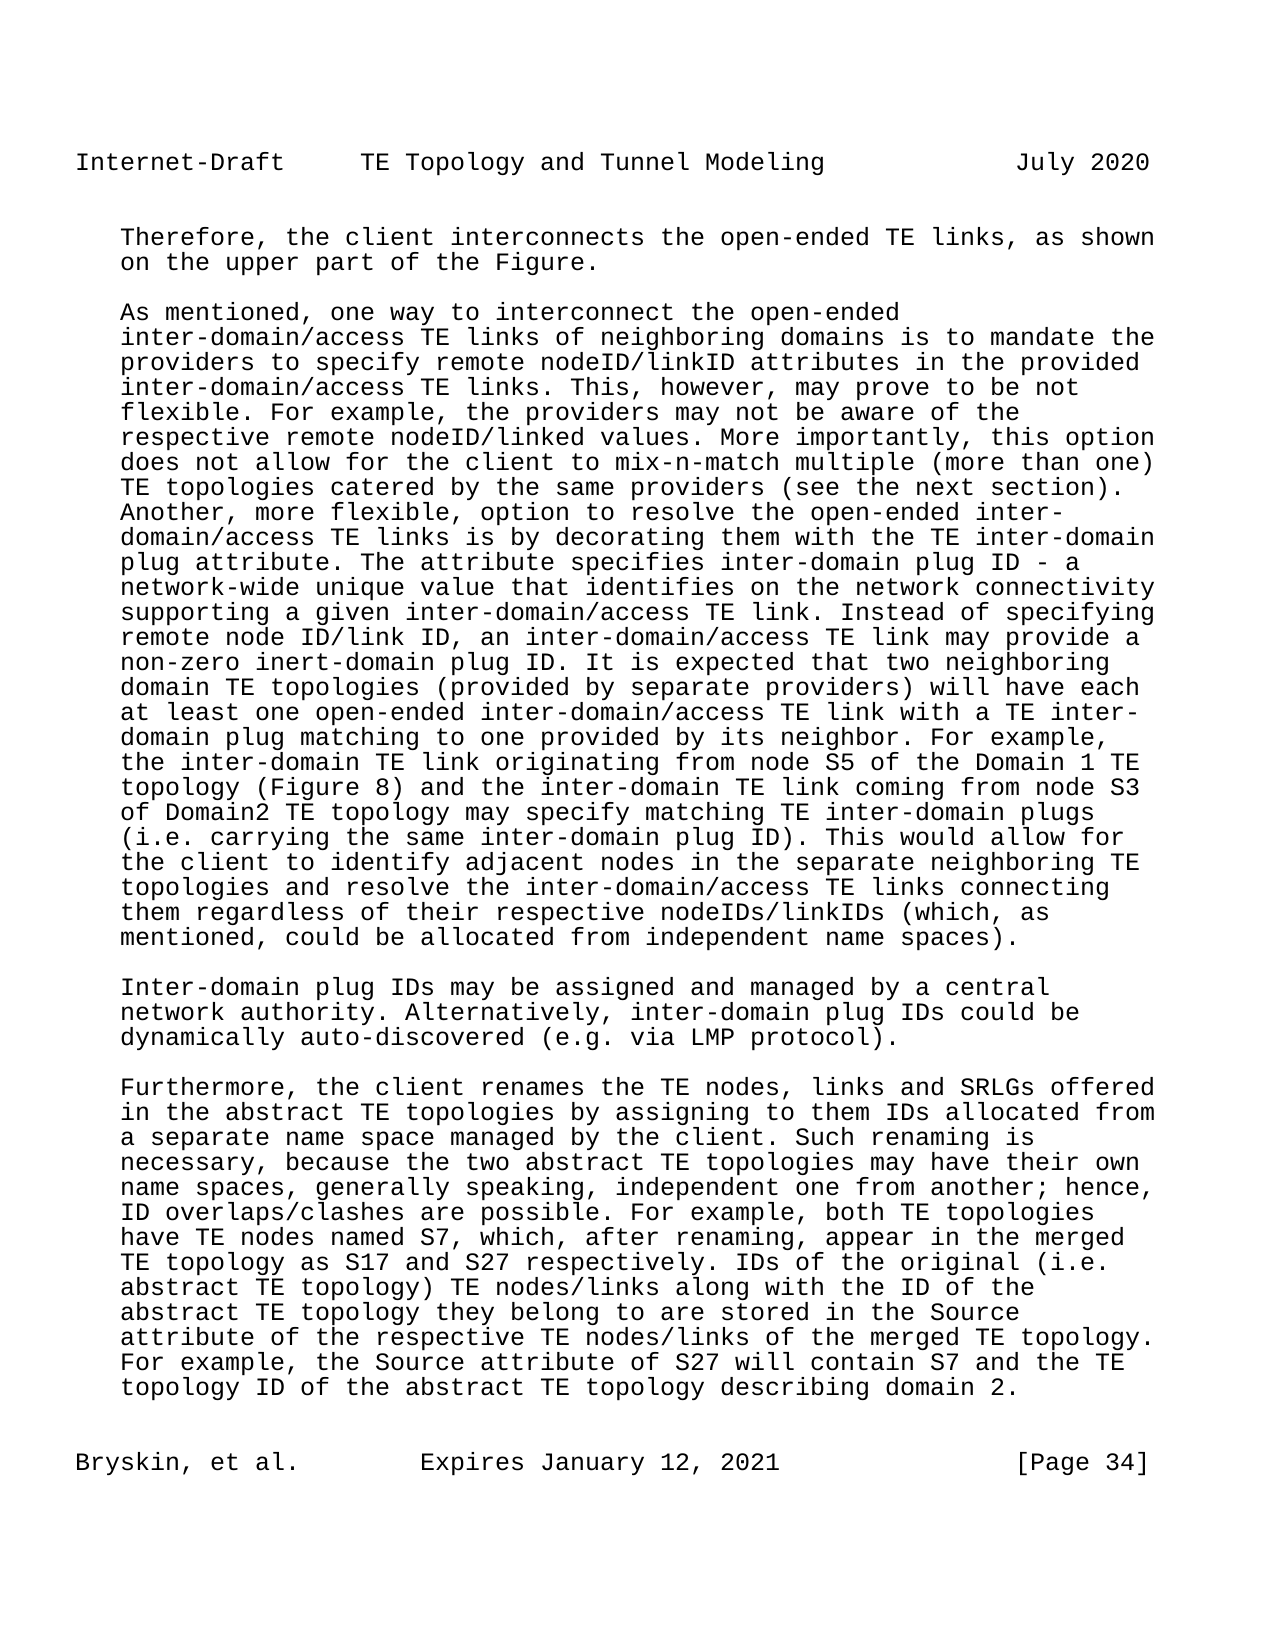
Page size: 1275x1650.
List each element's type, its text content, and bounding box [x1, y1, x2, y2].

text As mentioned, one way to interconnect the open-ended inter-domain/access TE links of neighboring domains is to mandate the providers to specify remote nodeID/linkID attributes in the provided inter-domain/access TE links. This, however, may prove to be not flexible. For example, the providers may not be aware of the respective remote nodeID/linked values. More importantly, this option does not allow for the client to mix-n-match multiple (more than one) TE topologies catered by the same providers (see the next section). Another, more flexible, option to resolve the open-ended inter-domain/access TE links is by decorating them with the TE inter-domain plug attribute. The attribute specifies inter-domain plug ID - a network-wide unique value that identifies on the network connectivity supporting a given inter-domain/access TE link. Instead of specifying remote node ID/link ID, an inter-domain/access TE link may provide a non-zero inert-domain plug ID. It is expected that two neighboring domain TE topologies (provided by separate providers) will have each at least one open-ended inter-domain/access TE link with a TE inter-domain plug matching to one provided by its neighbor. For example, the inter-domain TE link originating from node S5 of the Domain 1 TE topology (Figure 8) and the inter-domain TE link coming from node S3 of Domain2 TE topology may specify matching TE inter-domain plugs (i.e. carrying the same inter-domain plug ID). This would allow for the client to identify adjacent nodes in the separate neighboring TE topologies and resolve the inter-domain/access TE links connecting them regardless of their respective nodeIDs/linkIDs (which, as mentioned, could be allocated from independent name spaces). [120, 300, 1158, 950]
text Inter-domain plug IDs may be assigned and managed by a central network authority. Alternatively, inter-domain plug IDs could be dynamically auto-discovered (e.g. via LMP protocol). [120, 975, 1158, 1050]
text Therefore, the client interconnects the open-ended TE links, as shown on the upper part of the Figure. [120, 225, 1158, 275]
text Furthermore, the client renames the TE nodes, links and SRLGs offered in the abstract TE topologies by assigning to them IDs allocated from a separate name space managed by the client. Such renaming is necessary, because the two abstract TE topologies may have their own name spaces, generally speaking, independent one from another; hence, ID overlaps/clashes are possible. For example, both TE topologies have TE nodes named S7, which, after renaming, appear in the merged TE topology as S17 and S27 respectively. IDs of the original (i.e. abstract TE topology) TE nodes/links along with the ID of the abstract TE topology they belong to are stored in the Source attribute of the respective TE nodes/links of the merged TE topology. For example, the Source attribute of S27 will contain S7 and the TE topology ID of the abstract TE topology describing domain 2. [120, 1075, 1158, 1400]
